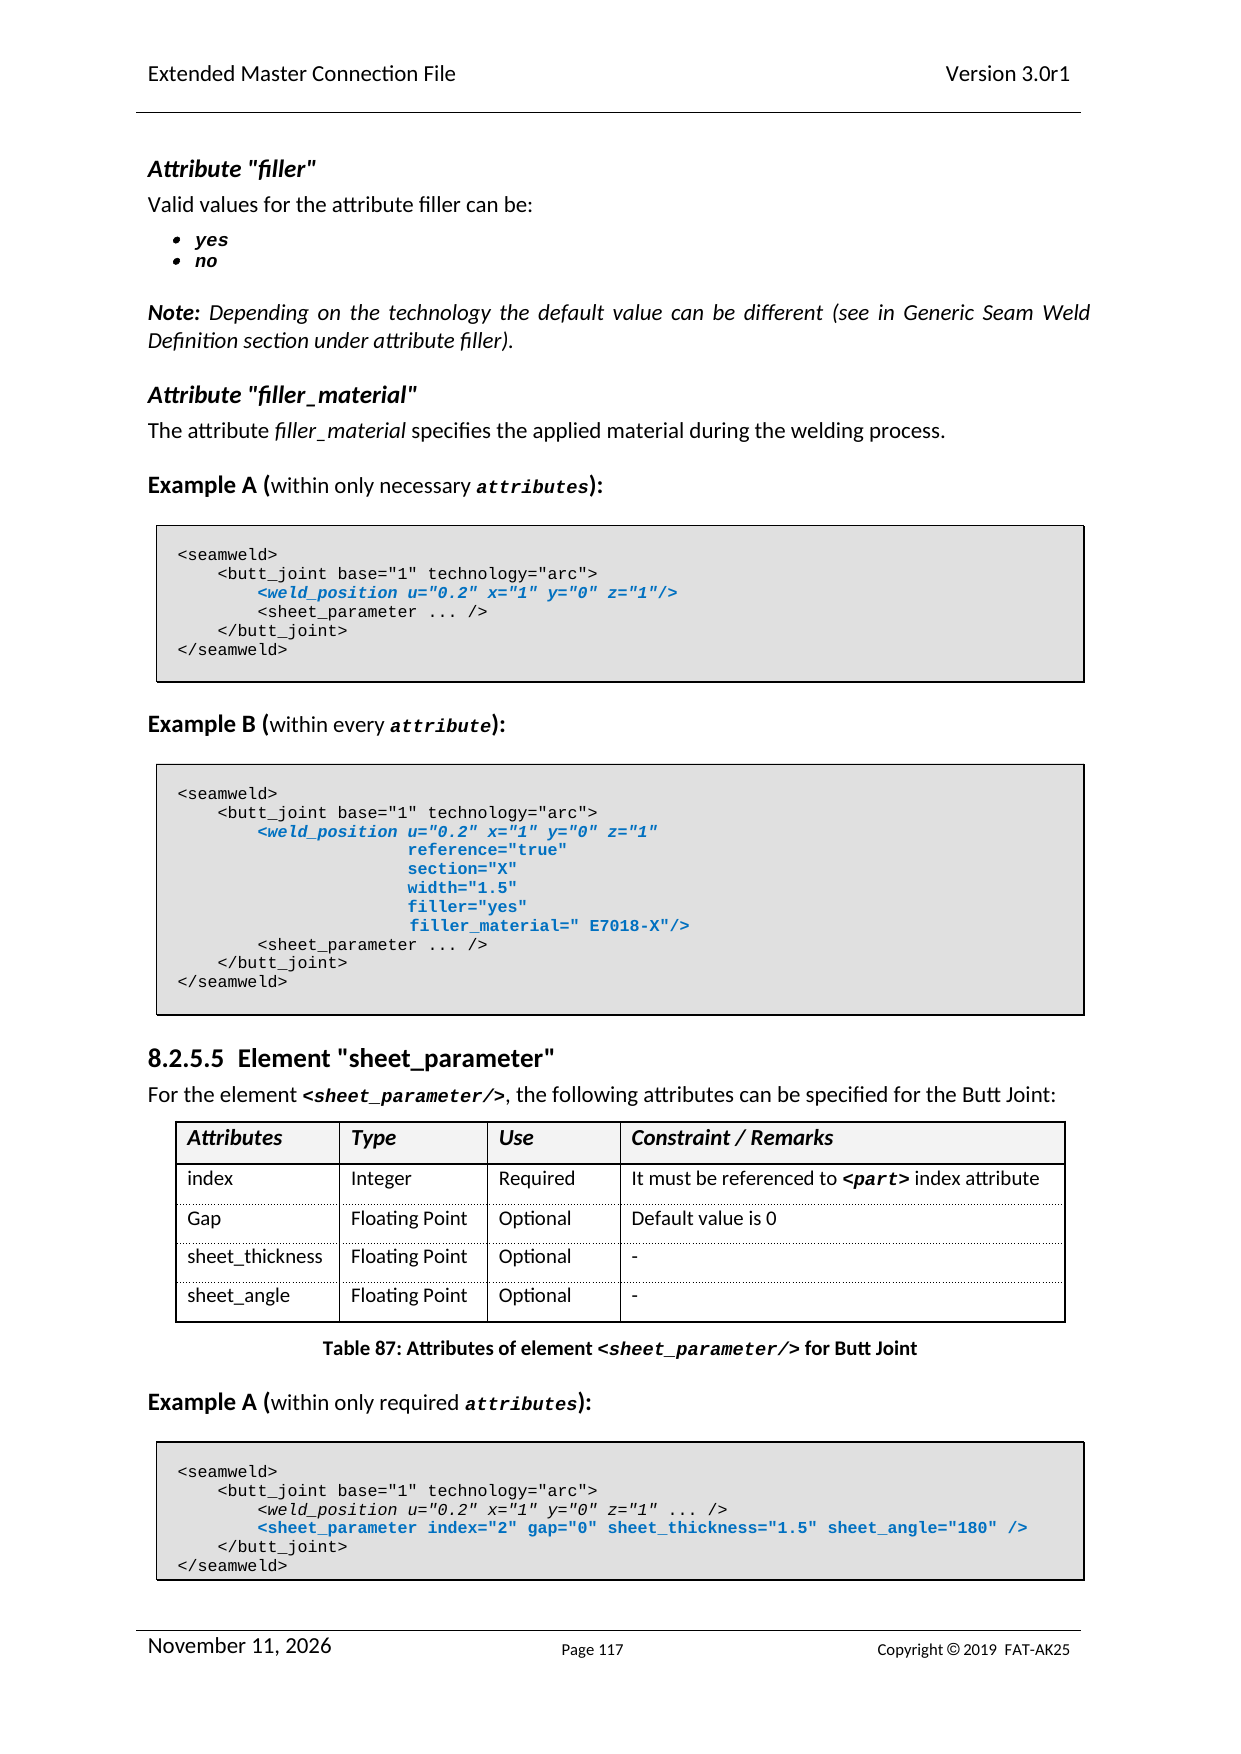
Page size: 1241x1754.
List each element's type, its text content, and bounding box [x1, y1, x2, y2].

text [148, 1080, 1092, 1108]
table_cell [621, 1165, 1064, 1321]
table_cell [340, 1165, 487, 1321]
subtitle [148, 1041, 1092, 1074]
subtitle Attribute "filler" [148, 154, 1092, 184]
list no [171, 252, 1092, 273]
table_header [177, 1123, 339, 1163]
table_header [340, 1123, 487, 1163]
text Valid values for the attribute filler can be: [148, 190, 1092, 218]
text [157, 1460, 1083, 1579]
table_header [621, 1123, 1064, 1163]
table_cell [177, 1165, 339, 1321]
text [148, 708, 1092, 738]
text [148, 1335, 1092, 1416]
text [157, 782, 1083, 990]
subtitle Attribute "filler_material" [148, 379, 1092, 410]
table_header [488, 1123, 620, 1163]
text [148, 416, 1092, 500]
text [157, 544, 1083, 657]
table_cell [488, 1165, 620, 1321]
text Note: Depending on the technology the default value can be different (see in Generic Seam Weld Definition section under attribute filler). [148, 298, 1092, 354]
list yes [171, 231, 1092, 252]
